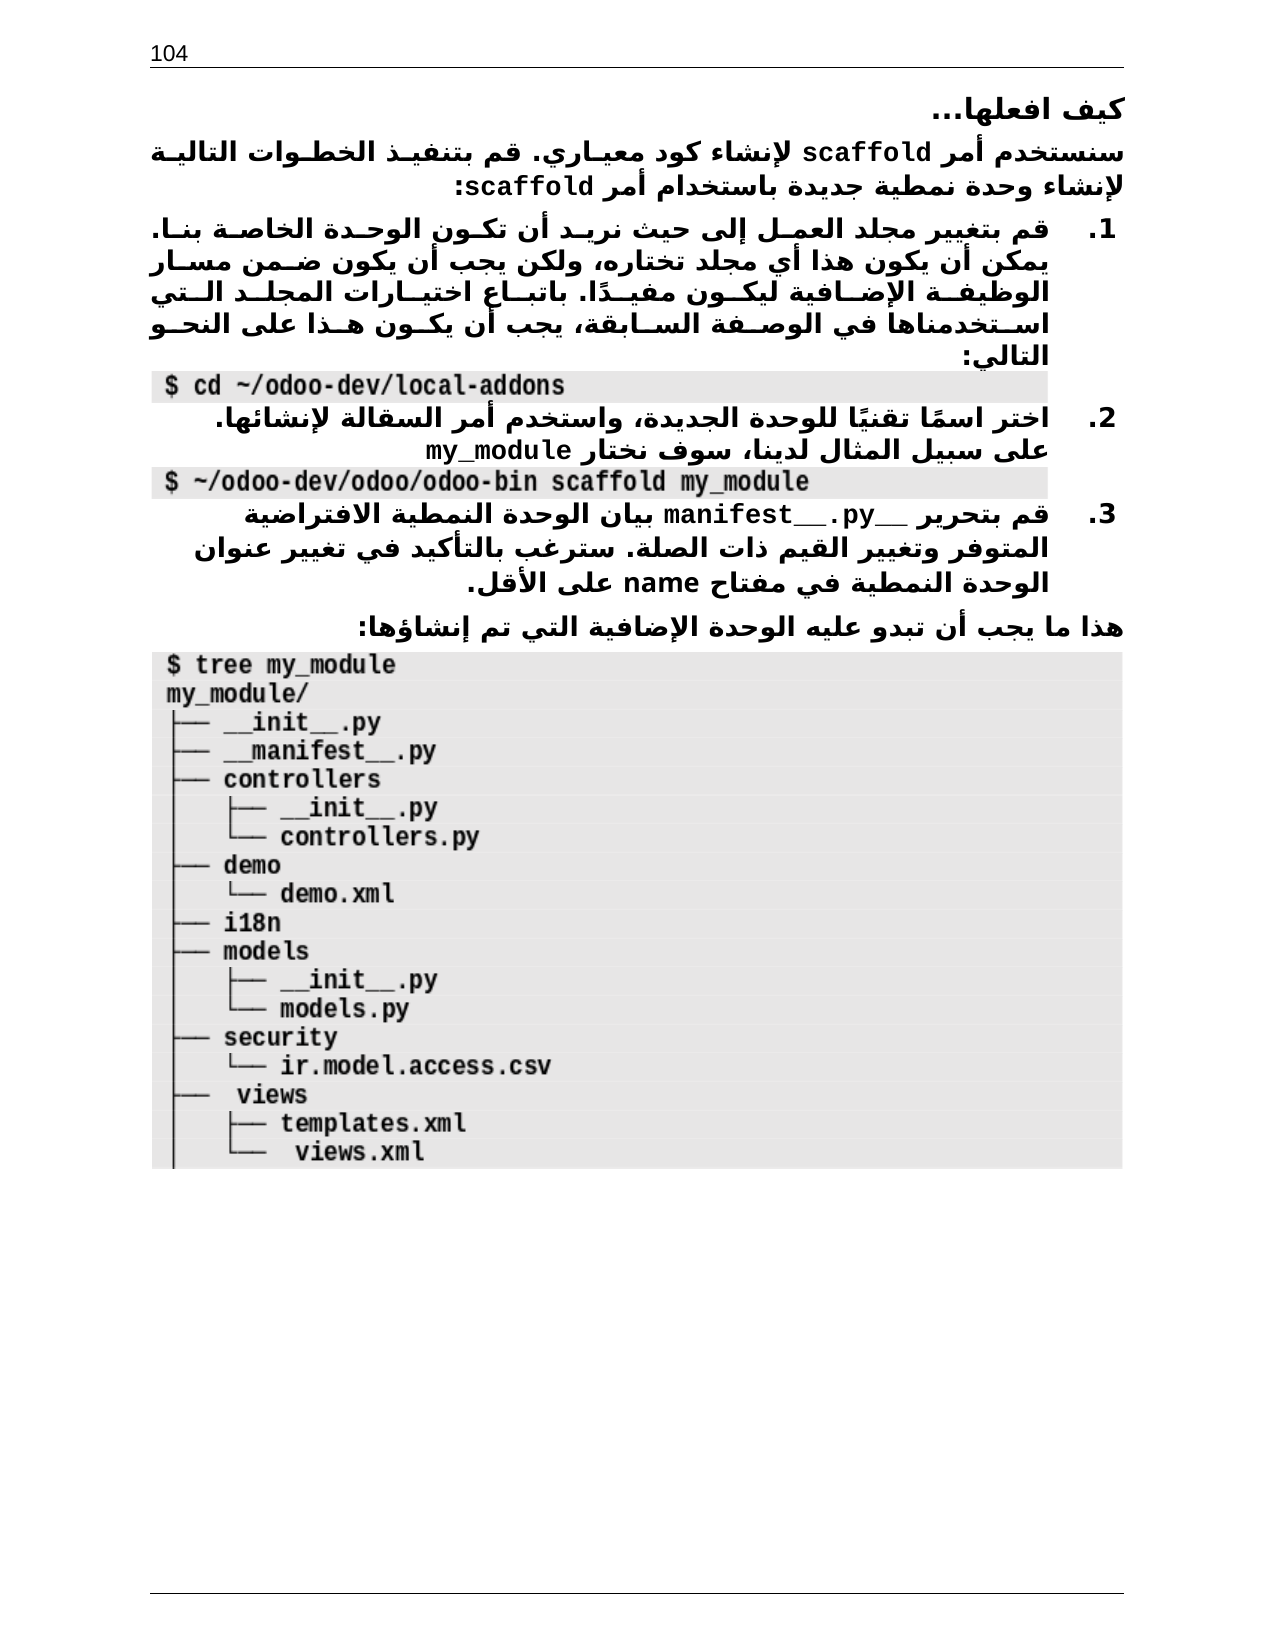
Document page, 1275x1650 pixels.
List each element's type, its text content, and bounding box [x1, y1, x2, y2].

list قم بتغيير مجلد العمل إلى حيث نريد أن تكون الوحدة الخاصة بنا. يمكن أن يكون هذا أي مجلد تختاره، ولكن يجب أن يكون ضمن مسار الوظيفة الإضافية ليكون مفيدًا. باتباع اختيارات المجلد التي استخدمناها في الوصفة السابقة، يجب أن يكون هذا على النحو التالي: [150, 214, 1087, 371]
list قم بتحرير __manifest__.py بيان الوحدة النمطية الافتراضية المتوفر وتغيير القيم ذات الصلة. سترغب بالتأكيد في تغيير عنوان الوحدة النمطية في مفتاح name على الأقل. [150, 499, 1087, 600]
text هذا ما يجب أن تبدو عليه الوحدة الإضافية التي تم إنشاؤها: [150, 611, 1125, 642]
text سنستخدم أمر scaffold لإنشاء كود معياري. قم بتنفيذ الخطوات التالية لإنشاء وحدة نمطية جديدة باستخدام أمر scaffold: [150, 137, 1125, 203]
text كيف افعلها... [150, 92, 1125, 126]
list اختر اسمًا تقنيًا للوحدة الجديدة، واستخدم أمر السقالة لإنشائها. على سبيل المثال لدينا، سوف نختار my_module [150, 403, 1087, 467]
